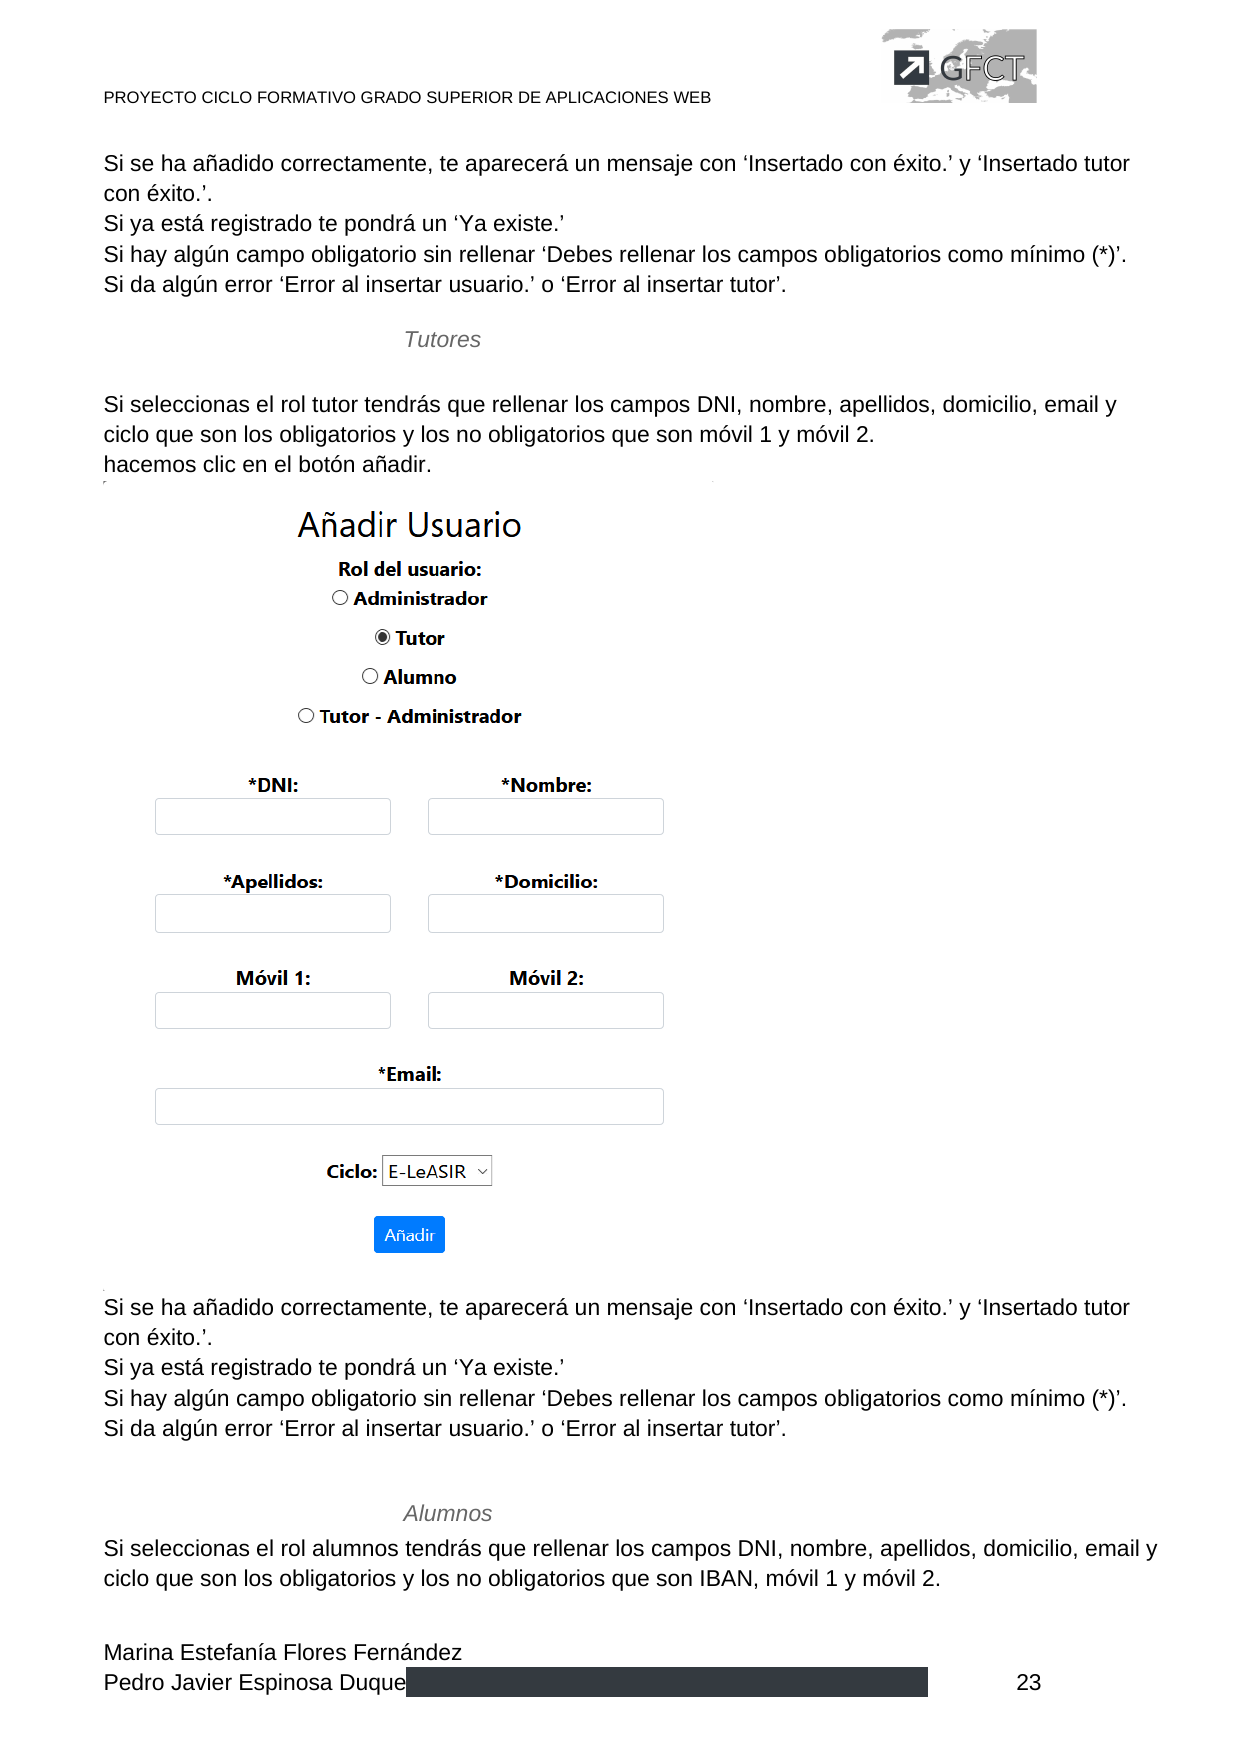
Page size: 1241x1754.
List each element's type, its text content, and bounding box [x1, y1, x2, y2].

text Si se ha añadido correctamente, te aparecerá un mensaje con ‘Insertado con éxito.’ y ‘Insertado tutor con éxito.’. [103, 150, 1168, 207]
text Si da algún error ‘Error al insertar usuario.’ o ‘Error al insertar tutor’. [103, 1415, 1168, 1441]
text Si hay algún campo obligatorio sin rellenar ‘Debes rellenar los campos obligatorios como mínimo (*)’. [103, 1384, 1168, 1411]
text Si ya está registrado te pondrá un ‘Ya existe.’ [103, 210, 1168, 237]
text hacemos clic en el botón añadir. [103, 451, 1168, 478]
picture [881, 29, 1037, 103]
text Si ya está registrado te pondrá un ‘Ya existe.’ [103, 1354, 1168, 1381]
text Si se ha añadido correctamente, te aparecerá un mensaje con ‘Insertado con éxito.’ y ‘Insertado tutor con éxito.’. [103, 1294, 1168, 1351]
text Si da algún error ‘Error al insertar usuario.’ o ‘Error al insertar tutor’. [103, 271, 1168, 297]
subtitle Alumnos [403, 1500, 1168, 1527]
text Si seleccionas el rol alumnos tendrás que rellenar los campos DNI, nombre, apellidos, domicilio, email y ciclo que son los obligatorios y los no obligatorios que son IBAN, móvil 1 y móvil 2. [103, 1535, 1168, 1591]
text Si seleccionas el rol tutor tendrás que rellenar los campos DNI, nombre, apellidos, domicilio, email y ciclo que son los obligatorios y los no obligatorios que son móvil 1 y móvil 2. [103, 391, 1168, 447]
subtitle Tutores [403, 326, 1168, 352]
picture [103, 481, 714, 1291]
text Si hay algún campo obligatorio sin rellenar ‘Debes rellenar los campos obligatorios como mínimo (*)’. [103, 241, 1168, 267]
